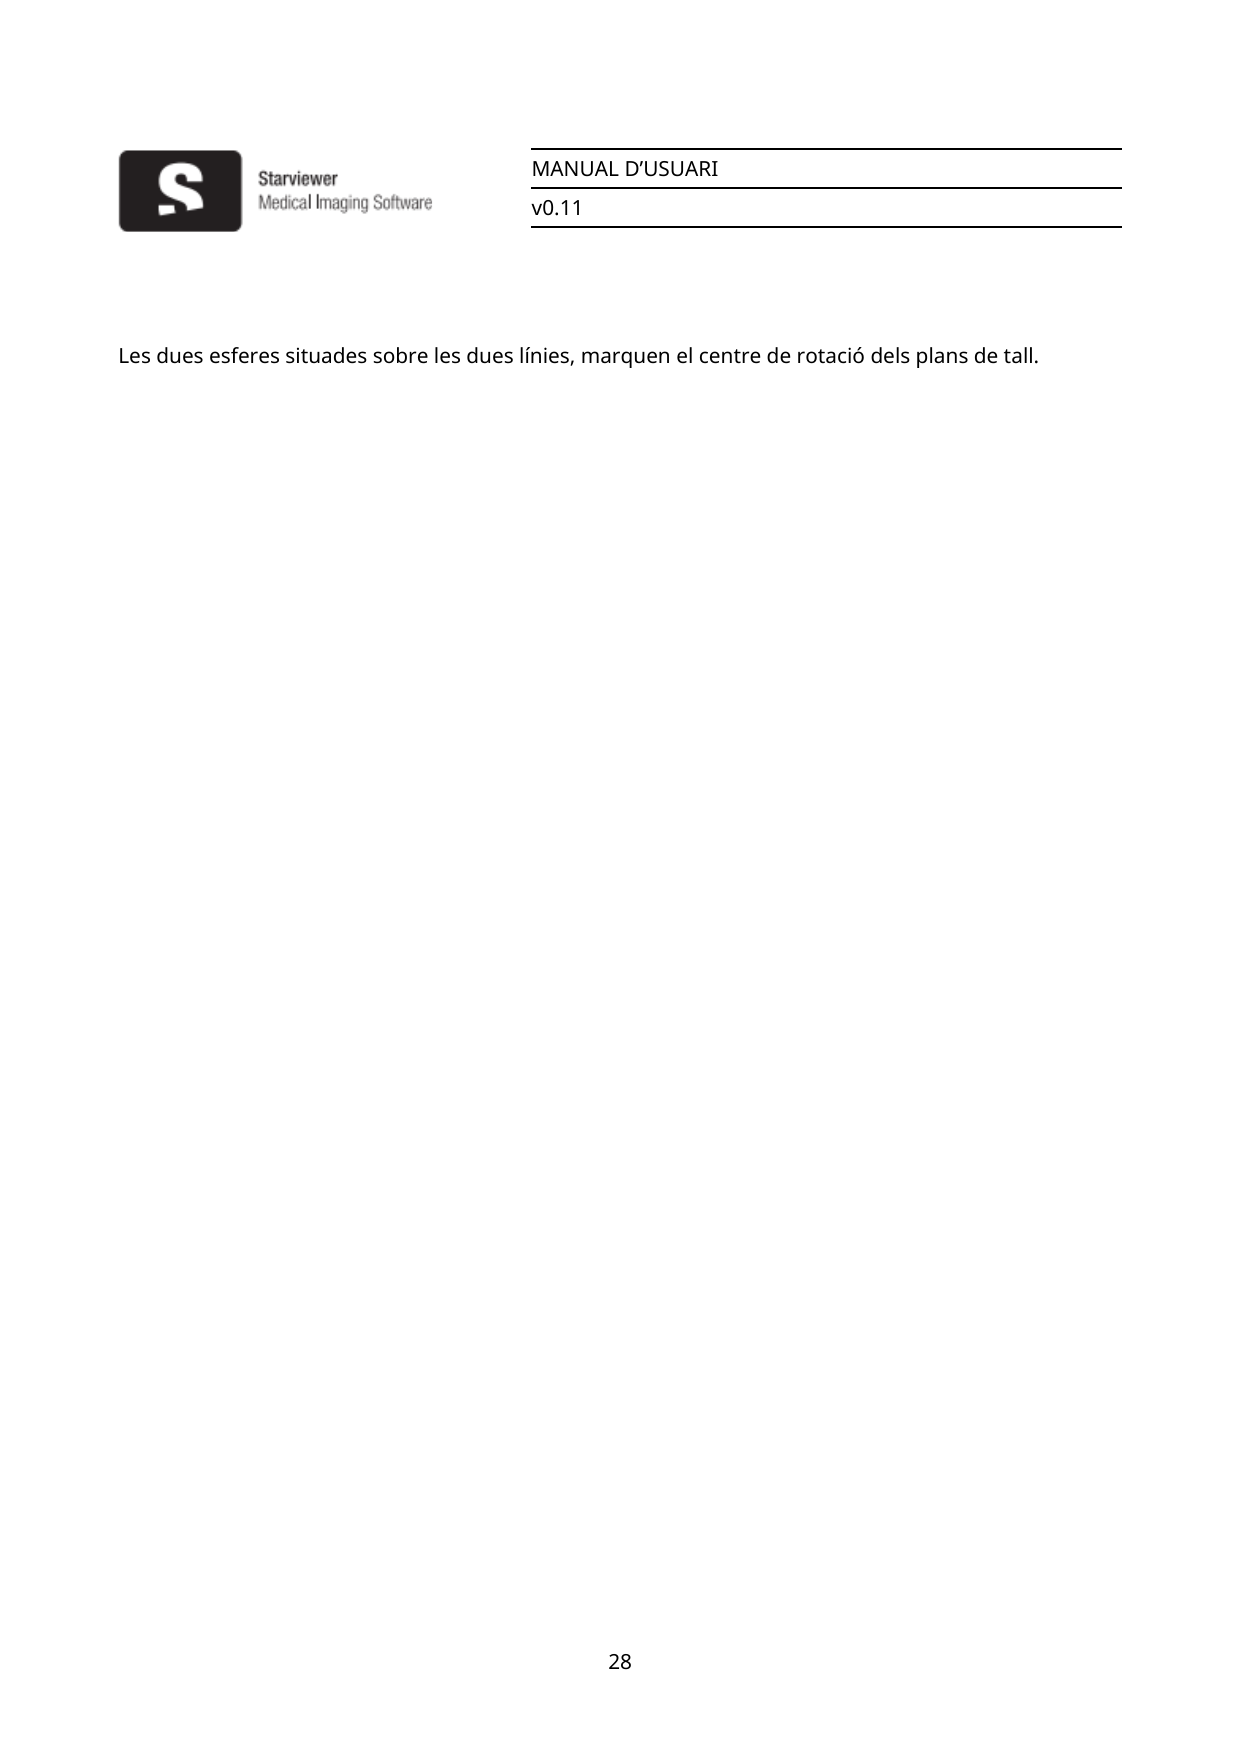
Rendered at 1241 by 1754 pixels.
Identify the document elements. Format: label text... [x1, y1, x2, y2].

text Les dues esferes situades sobre les dues línies, marquen el centre de rotació dels plans de tall. [118, 341, 1122, 370]
